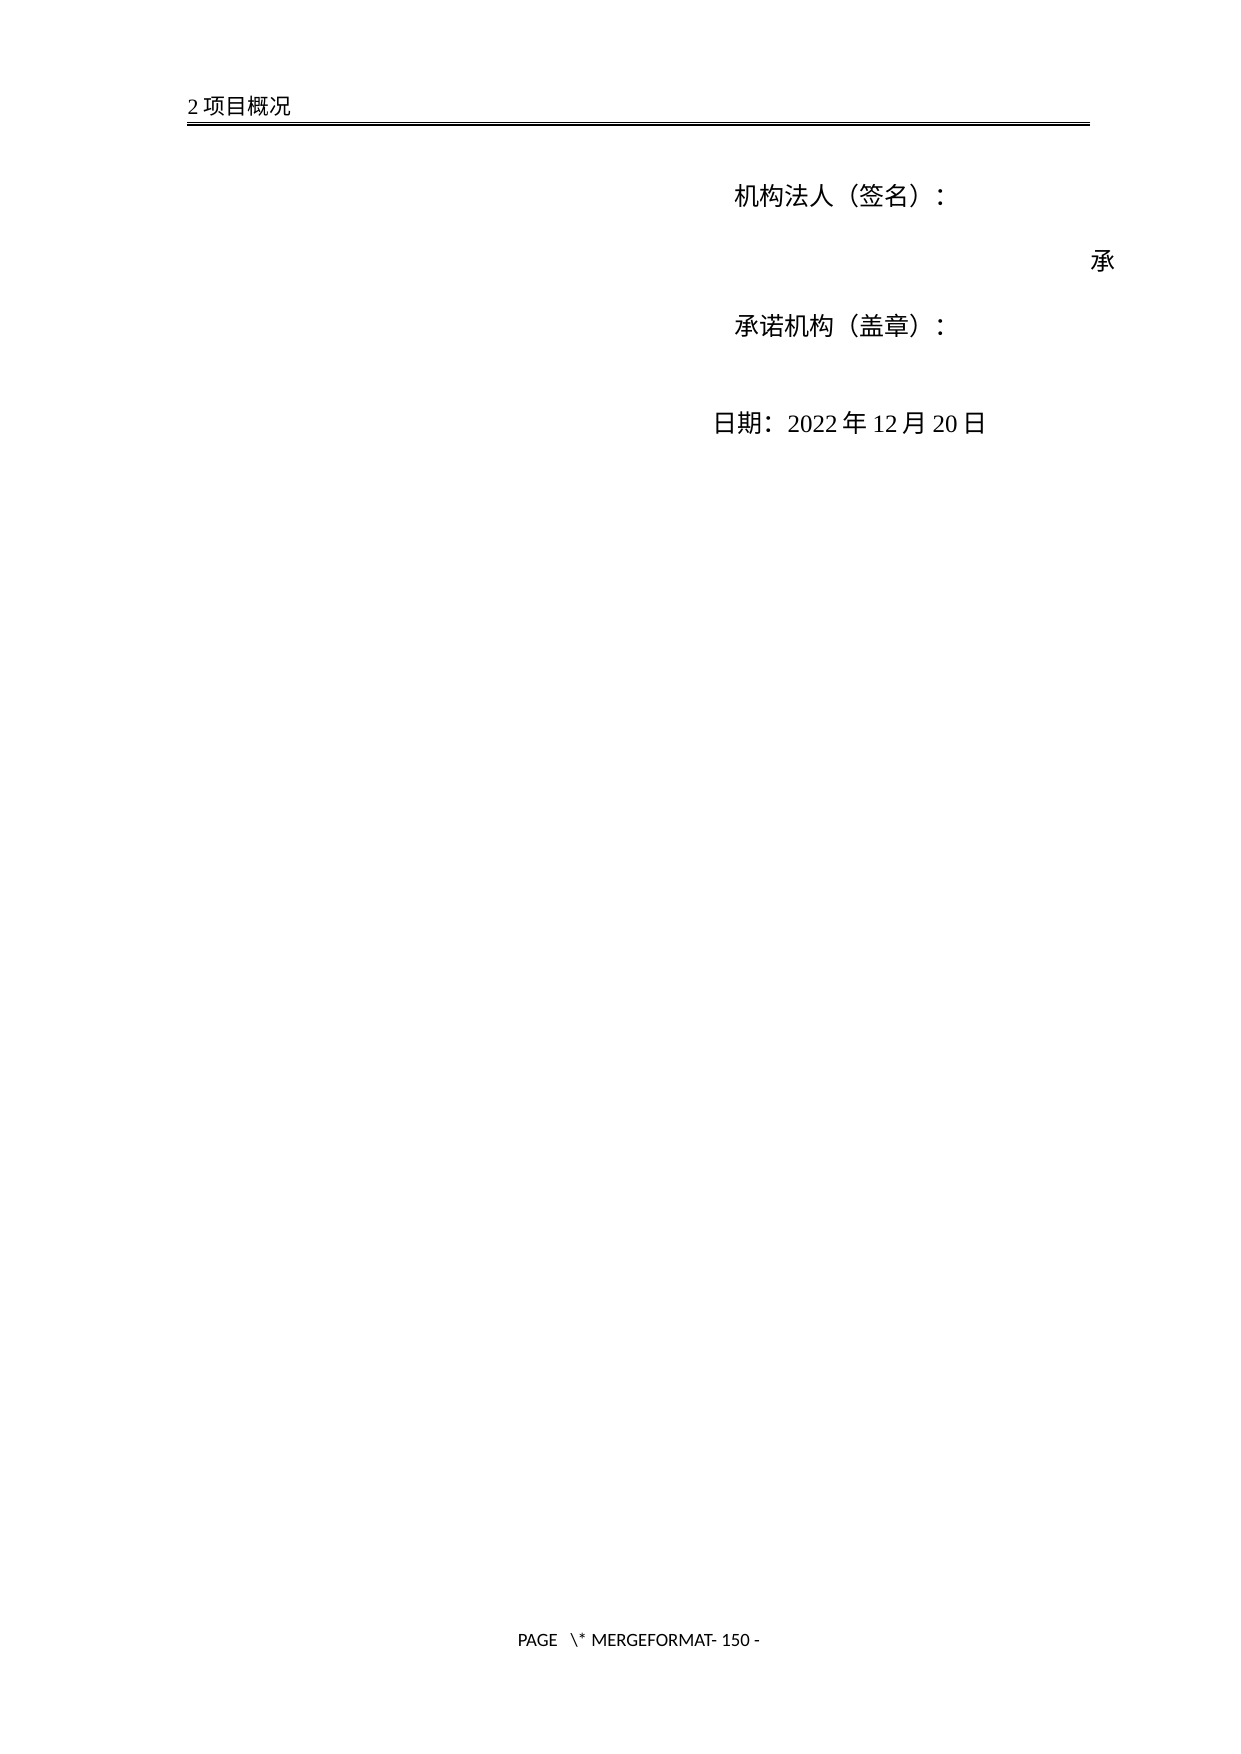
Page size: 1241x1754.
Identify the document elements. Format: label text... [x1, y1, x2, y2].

text 机机构法人（签名）： [734, 162, 1090, 227]
text 承承诺机构（盖章）： [734, 227, 1090, 357]
text 日期：2022年12月20日 [187, 389, 1040, 454]
